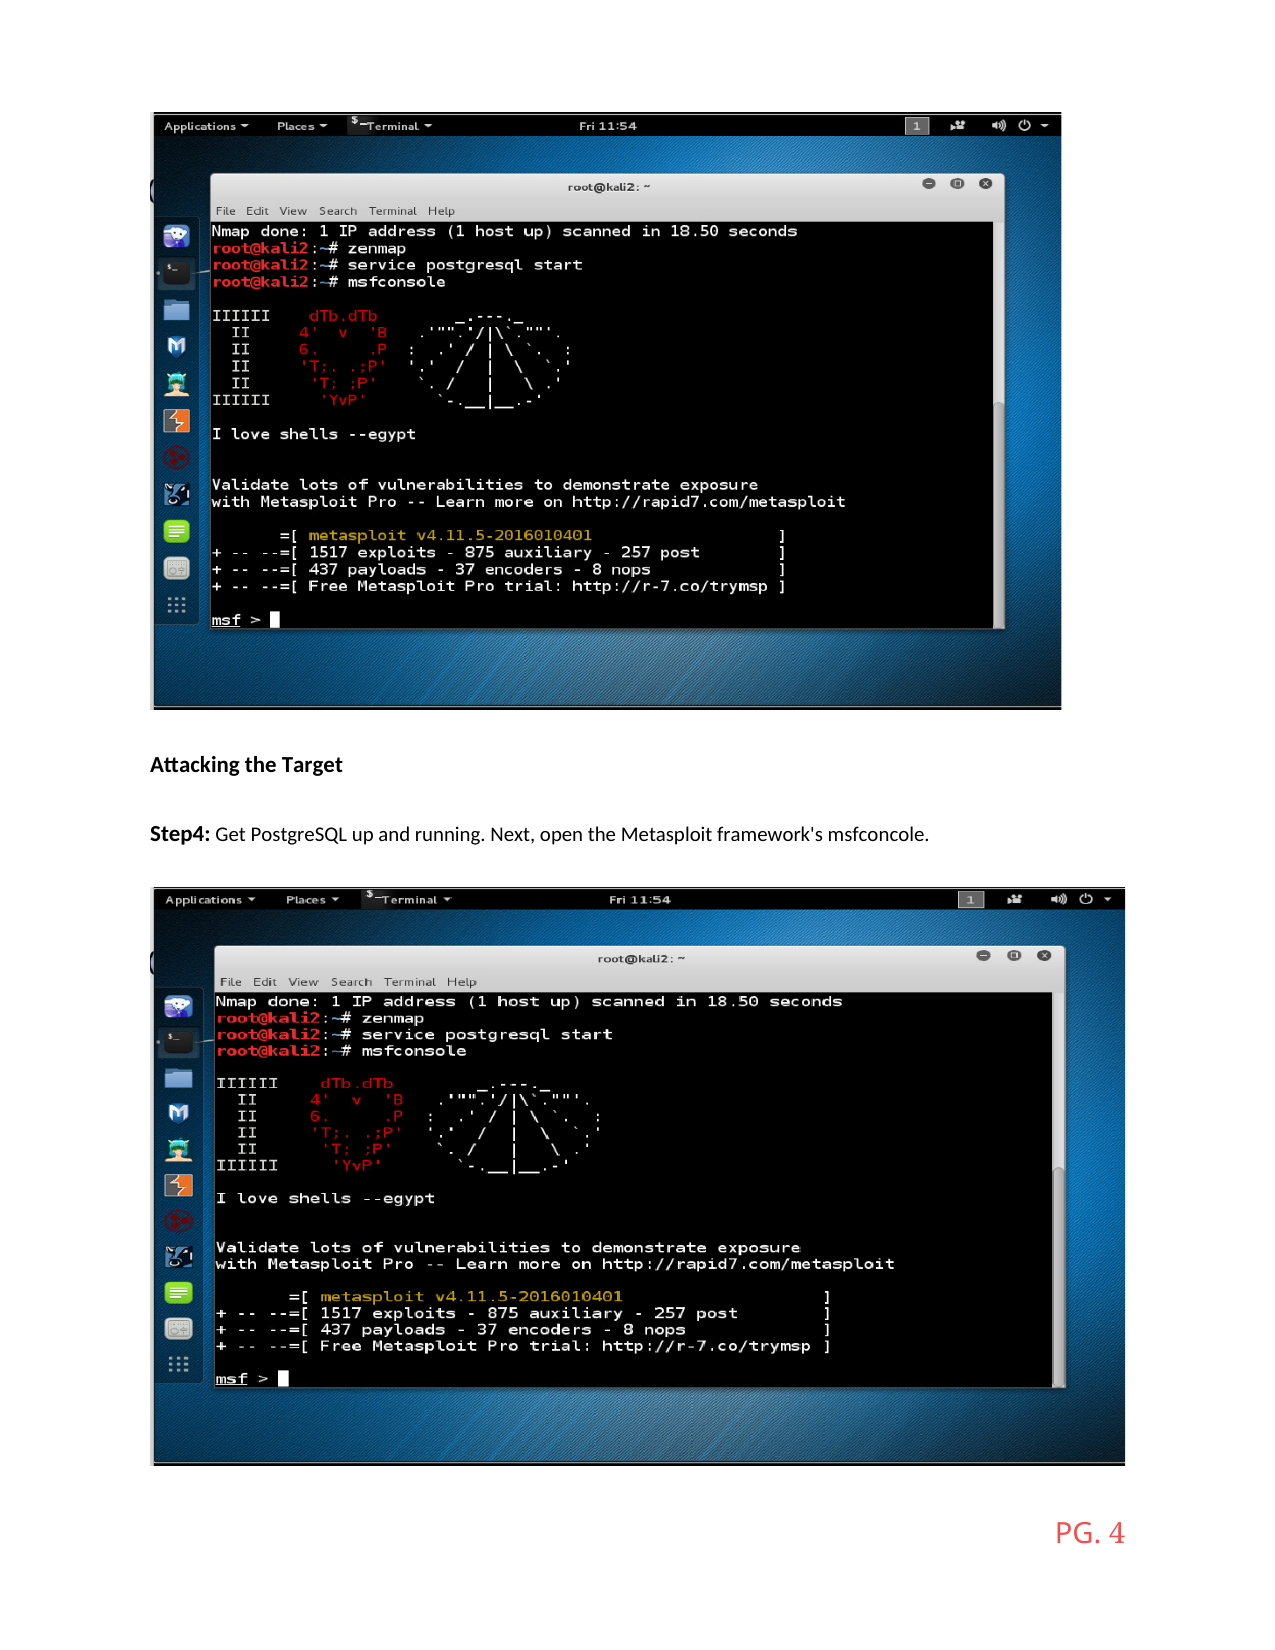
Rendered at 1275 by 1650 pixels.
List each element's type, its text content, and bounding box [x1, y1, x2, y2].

text Attacking the Target [150, 750, 1125, 778]
picture [150, 887, 1125, 1466]
picture [150, 112, 1062, 710]
text Step4: Get PostgreSQL up and running. Next, open the Metasploit framework's msfconcole. [150, 819, 1125, 847]
